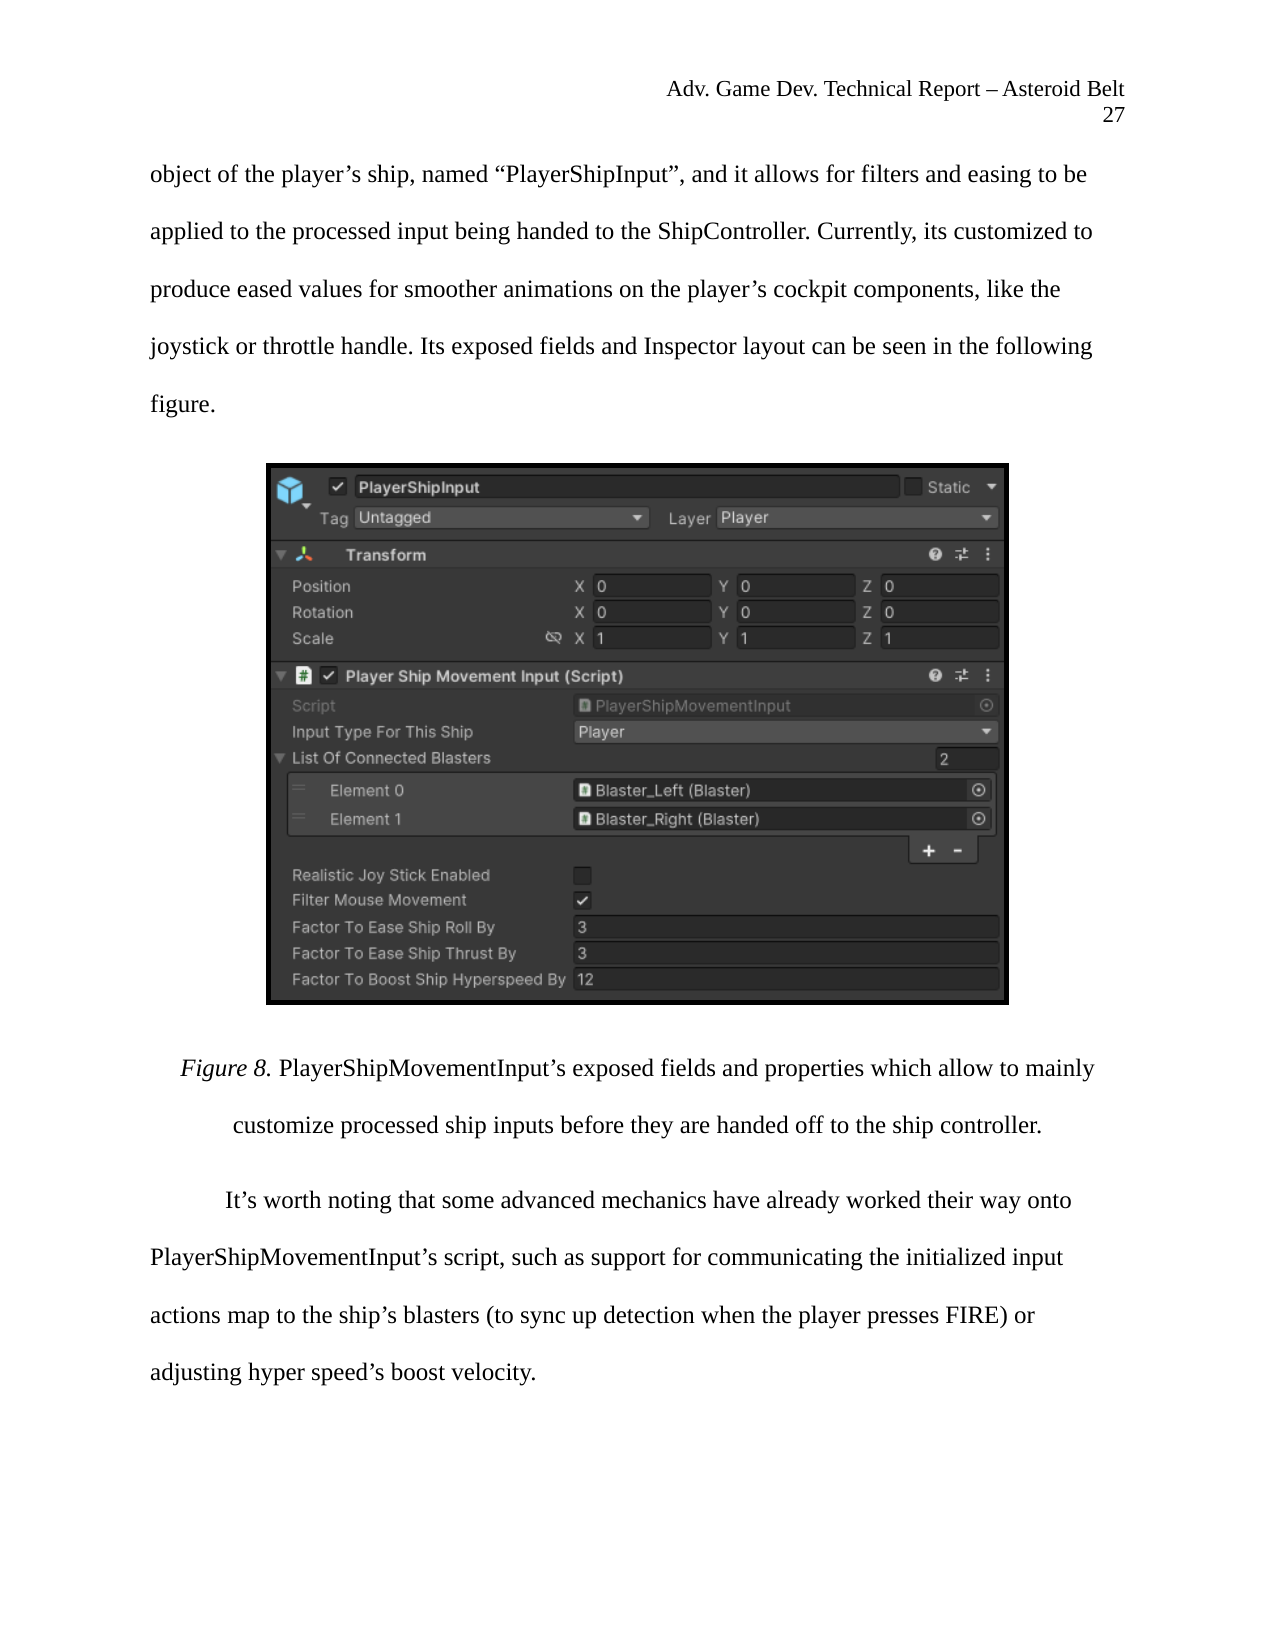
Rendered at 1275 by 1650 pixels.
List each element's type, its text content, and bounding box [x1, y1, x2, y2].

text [150, 159, 1125, 418]
text It’s worth noting that some advanced mechanics have already worked their way onto PlayerShipMovementInput’s script, such as support for communicating the initialized input actions map to the ship’s blasters (to sync up detection when the player presses FIRE) or adjusting hyper speed’s boost velocity. [150, 1185, 1125, 1386]
picture [271, 468, 1004, 1000]
text Figure 8. PlayerShipMovementInput’s exposed fields and properties which allow to mainly customize processed ship inputs before they are handed off to the ship controller. [150, 1053, 1125, 1139]
